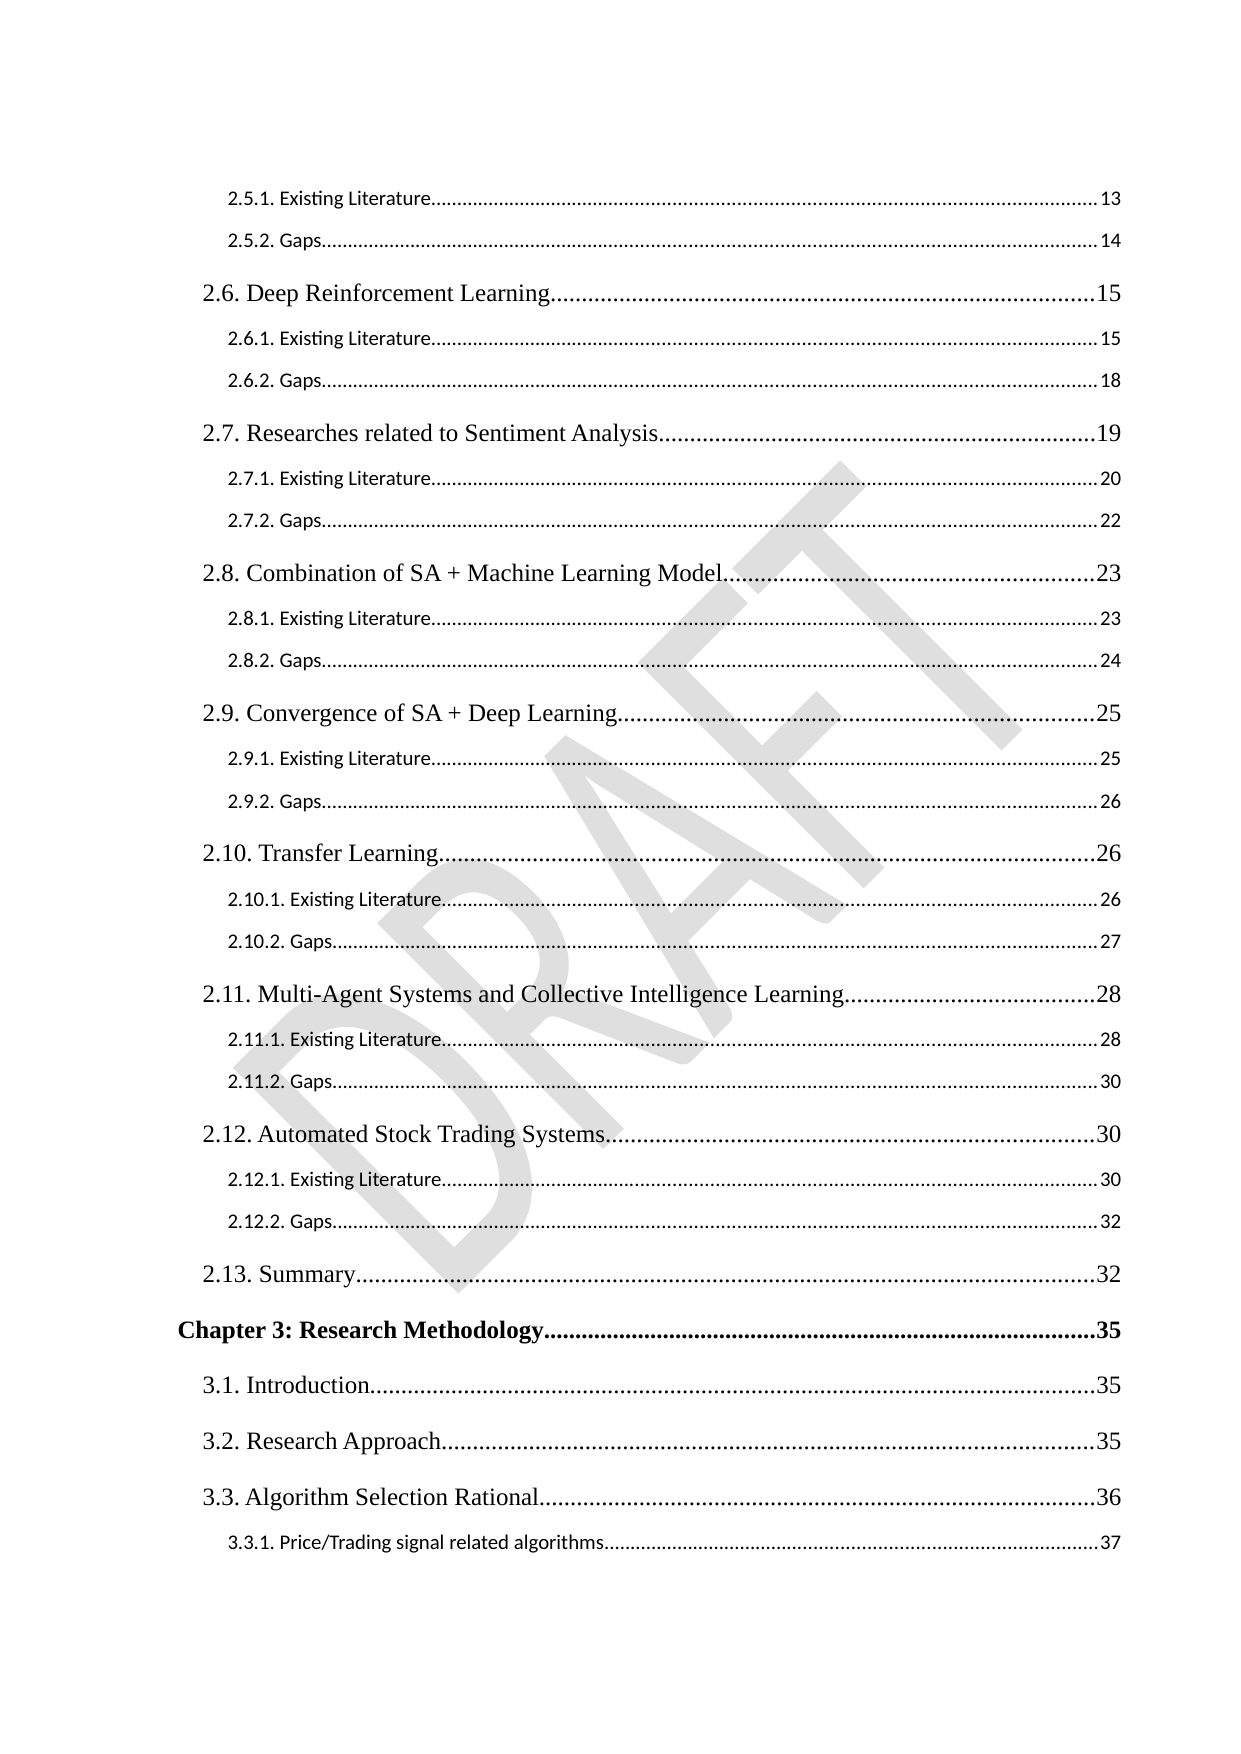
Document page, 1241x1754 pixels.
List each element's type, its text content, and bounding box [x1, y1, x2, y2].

text 2.6.2. Gaps 18 [227, 367, 1122, 393]
text 2.6. Deep Reinforcement Learning 15 [202, 278, 1122, 306]
text 2.8.2. Gaps 24 [227, 648, 1122, 673]
text 2.5.2. Gaps 14 [227, 227, 1122, 252]
text 2.12.1. Existing Literature 30 [227, 1166, 1122, 1192]
text 2.9. Convergence of SA + Deep Learning 25 [202, 698, 1122, 727]
text 2.7.2. Gaps 22 [227, 507, 1122, 533]
text 2.10.2. Gaps 27 [227, 928, 1122, 953]
text 3.2. Research Approach 35 [202, 1426, 1122, 1455]
text 2.9.2. Gaps 26 [227, 788, 1122, 813]
text 3.1. Introduction 35 [202, 1370, 1122, 1399]
text 3.3. Algorithm Selection Rational 36 [202, 1482, 1122, 1510]
text 2.10. Transfer Learning 26 [202, 838, 1122, 867]
text 2.5.1. Existing Literature 13 [227, 185, 1122, 210]
text 3.3.1. Price/Trading signal related algorithms 37 [227, 1529, 1122, 1554]
text 2.11.1. Existing Literature 28 [227, 1026, 1122, 1051]
text 2.6.1. Existing Literature 15 [227, 325, 1122, 350]
text 2.8.1. Existing Literature 23 [227, 605, 1122, 631]
text 2.13. Summary 32 [202, 1259, 1122, 1288]
text 2.10.1. Existing Literature 26 [227, 886, 1122, 911]
text 2.12. Automated Stock Trading Systems 30 [202, 1119, 1122, 1148]
text Chapter 3: Research Methodology 35 [177, 1315, 1122, 1343]
text 2.7.1. Existing Literature 20 [227, 465, 1122, 491]
text 2.9.1. Existing Literature 25 [227, 746, 1122, 771]
text 2.12.2. Gaps 32 [227, 1208, 1122, 1234]
text 2.11.2. Gaps 30 [227, 1068, 1122, 1094]
text 2.7. Researches related to Sentiment Analysis 19 [202, 418, 1122, 447]
text 2.8. Combination of SA + Machine Learning Model 23 [202, 558, 1122, 587]
text 2.11. Multi-Agent Systems and Collective Intelligence Learning 28 [202, 979, 1122, 1007]
